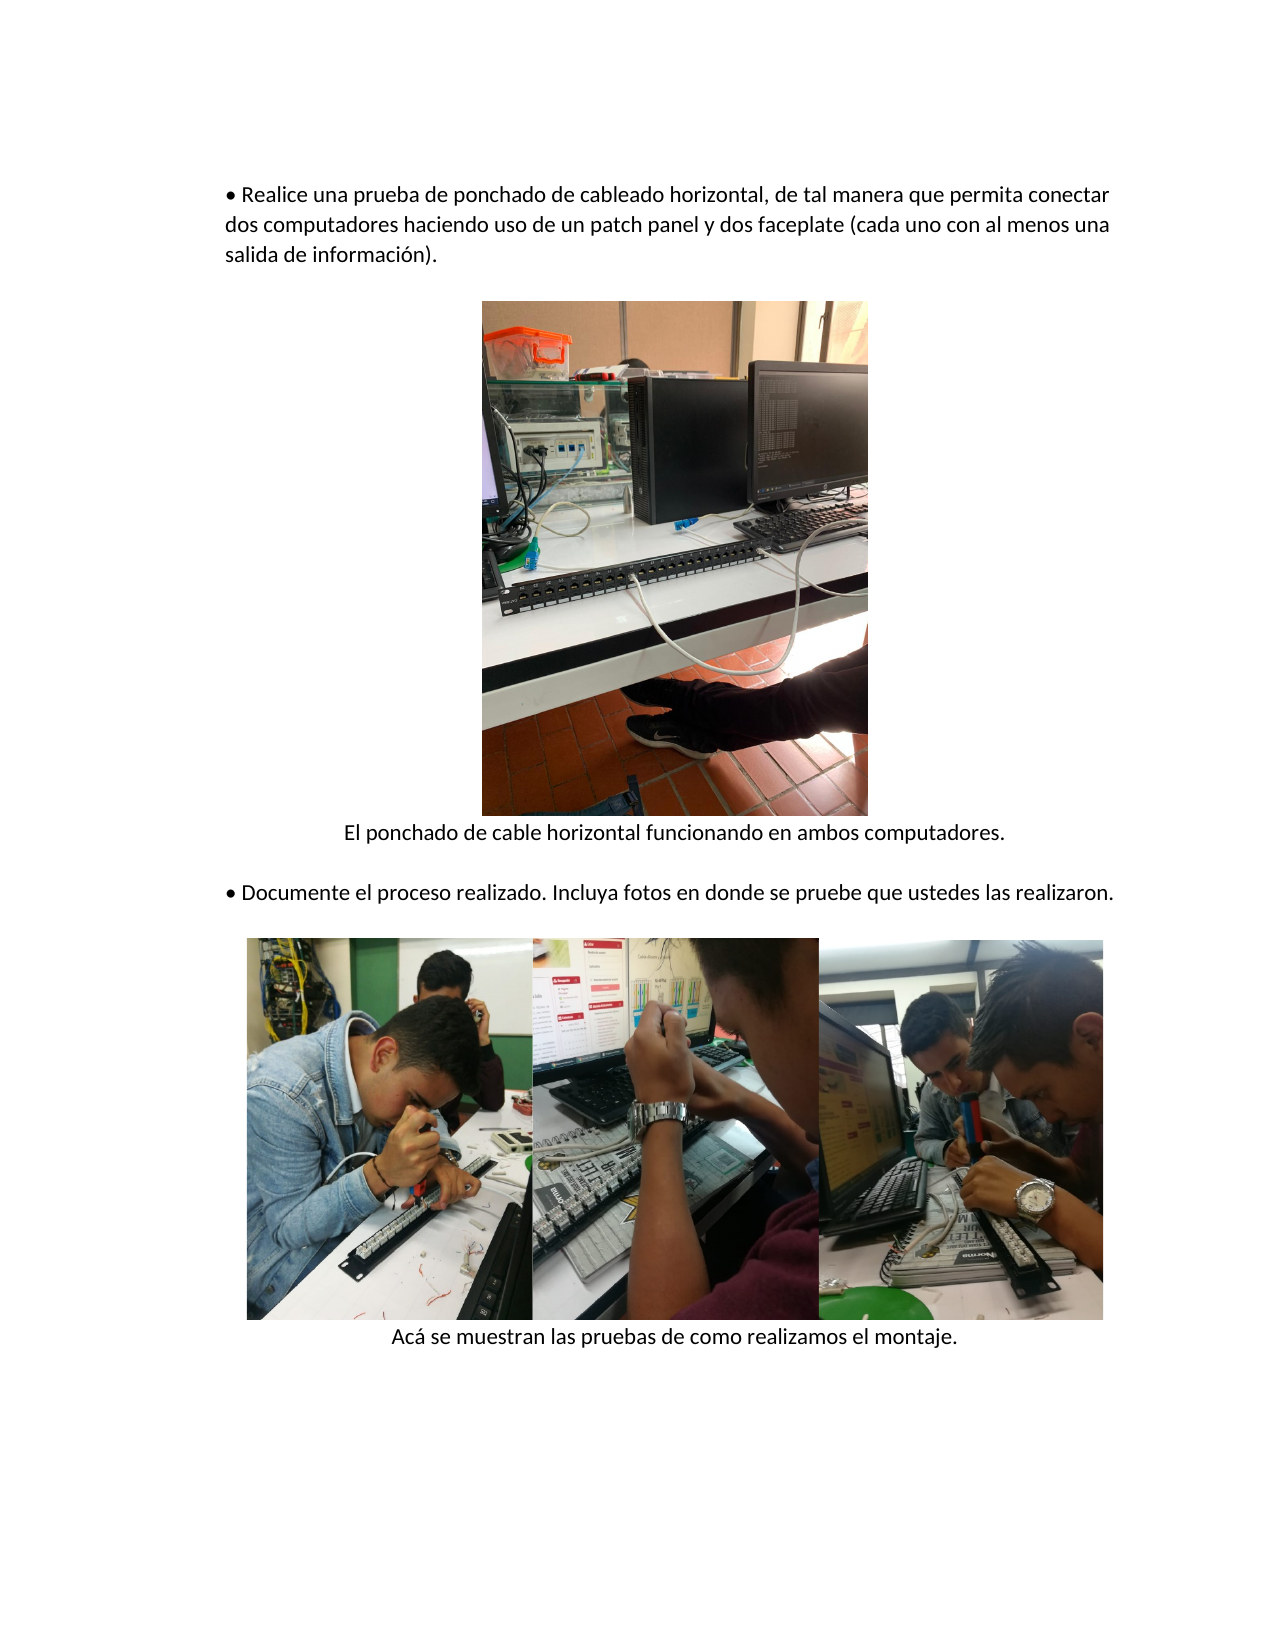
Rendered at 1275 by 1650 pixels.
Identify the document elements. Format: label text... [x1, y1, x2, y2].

list • Documente el proceso realizado. Incluya fotos en donde se pruebe que ustedes las realizaron. [225, 878, 1125, 906]
list • Realice una prueba de ponchado de cableado horizontal, de tal manera que permita conectar dos computadores haciendo uso de un patch panel y dos faceplate (cada uno con al menos una salida de información). [225, 180, 1125, 269]
list Acá se muestran las pruebas de como realizamos el montaje. [225, 1322, 1125, 1350]
picture [482, 301, 868, 816]
list El ponchado de cable horizontal funcionando en ambos computadores. [225, 818, 1125, 846]
picture [246, 938, 1104, 1320]
